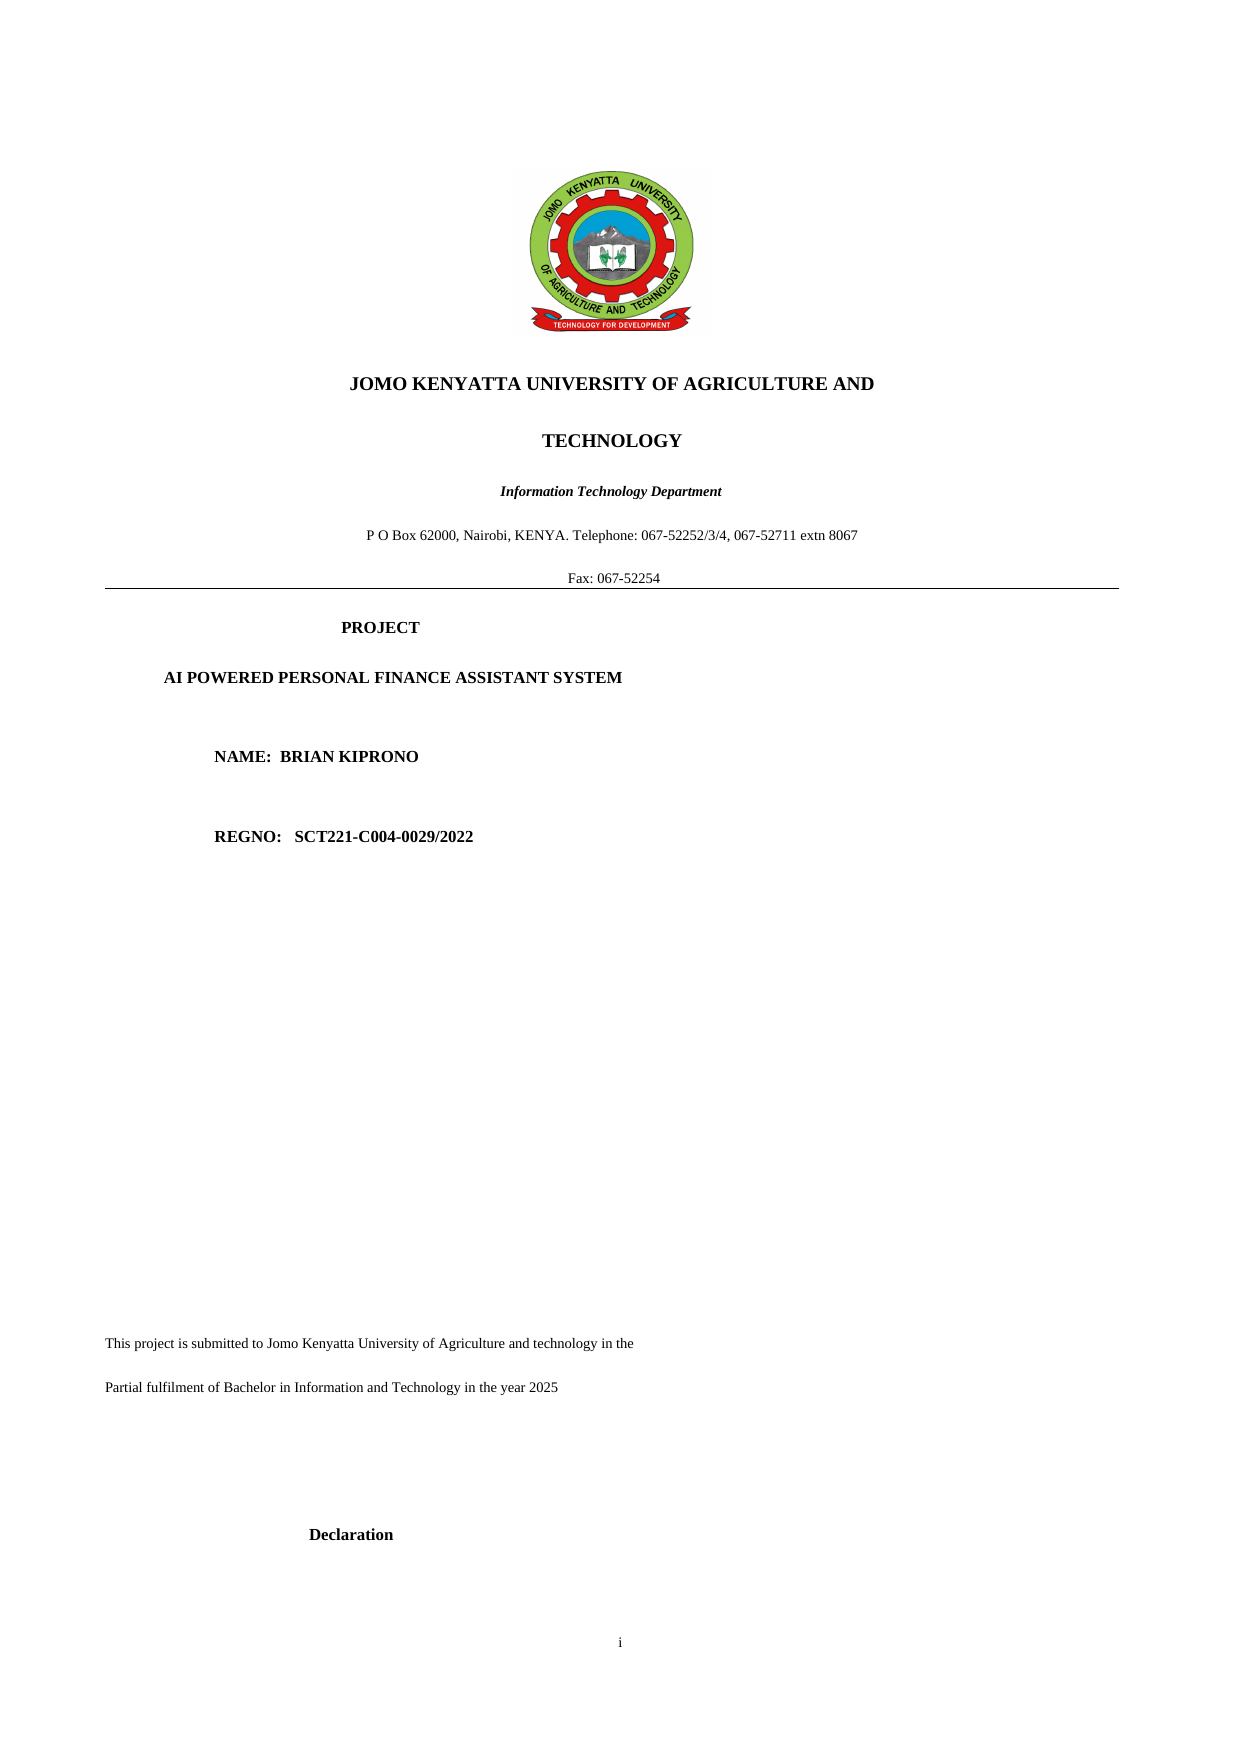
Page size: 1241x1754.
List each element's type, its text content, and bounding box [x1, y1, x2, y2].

text JOMO KENYATTA UNIVERSITY OF AGRICULTURE AND [105, 356, 1119, 394]
text Fax: 067-52254 [105, 557, 1119, 588]
text TECHNOLOGY [105, 414, 1119, 452]
text REGNO: SCT221-C004-0029/2022 [105, 813, 1120, 846]
text This project is submitted to Jomo Kenyatta University of Agriculture and technology in the [105, 1323, 1135, 1352]
text Information Technology Department [105, 471, 1119, 500]
text Partial fulfilment of Bachelor in Information and Technology in the year 2025 [105, 1366, 1135, 1395]
text PROJECT [105, 604, 1135, 637]
text P O Box 62000, Nairobi, KENYA. Telephone: 067-52252/3/4, 067-52711 extn 8067 [105, 514, 1119, 543]
text NAME: BRIAN KIPRONO [105, 733, 1120, 767]
text AI POWERED PERSONAL FINANCE ASSISTANT SYSTEM [105, 654, 1135, 688]
subtitle Declaration [105, 1510, 1135, 1544]
